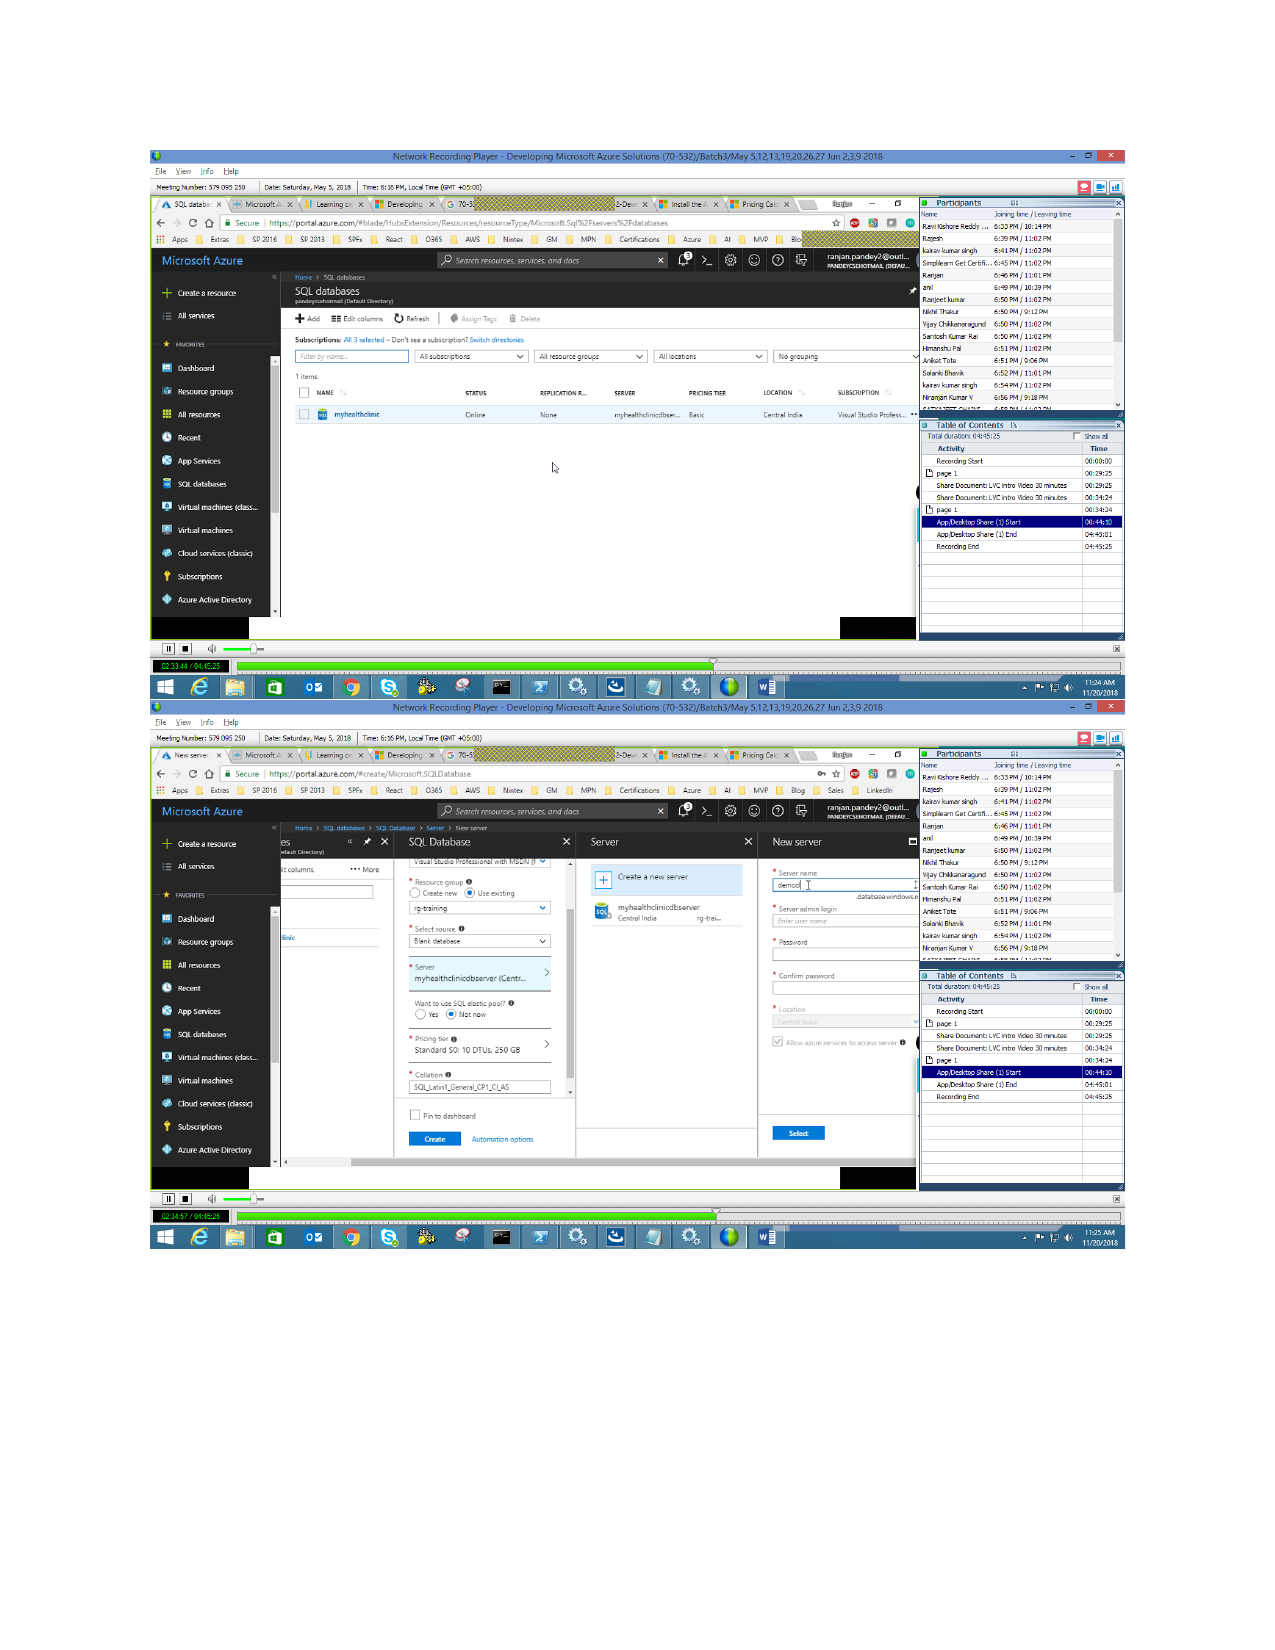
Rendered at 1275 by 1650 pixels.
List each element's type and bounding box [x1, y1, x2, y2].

picture [150, 150, 1125, 699]
picture [150, 700, 1125, 1249]
